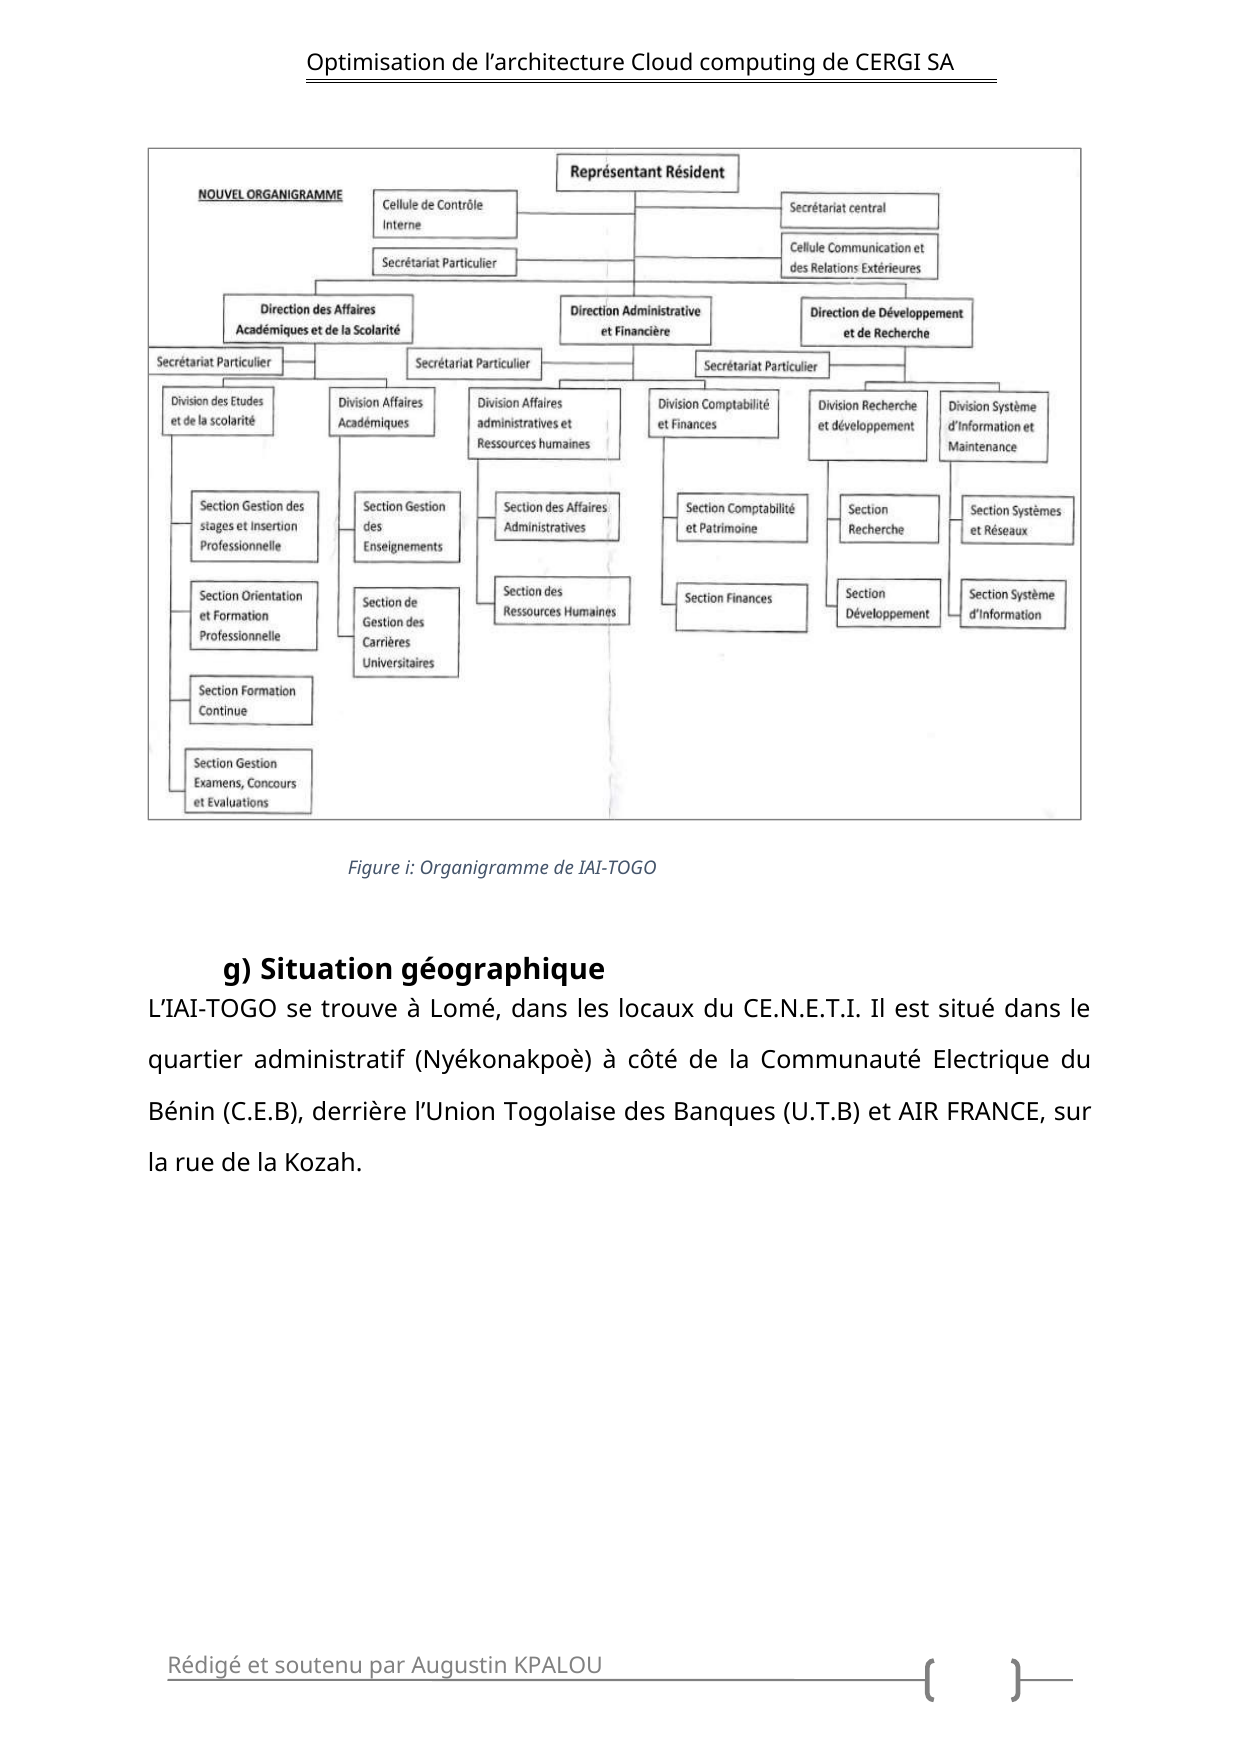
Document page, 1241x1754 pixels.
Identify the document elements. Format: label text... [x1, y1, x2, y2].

text L’IAI-TOGO se trouve à Lomé, dans les locaux du CE.N.E.T.I. Il est situé dans le quartier administratif (Nyékonakpoè) à côté de la Communauté Electrique du Bénin (C.E.B), derrière l’Union Togolaise des Banques (U.T.B) et AIR FRANCE, sur la rue de la Kozah. [148, 991, 1093, 1178]
picture [149, 149, 1080, 818]
subtitle Situation géographique [223, 948, 1093, 988]
text Figure i: Organigramme de IAI-TOGO [148, 854, 1093, 880]
